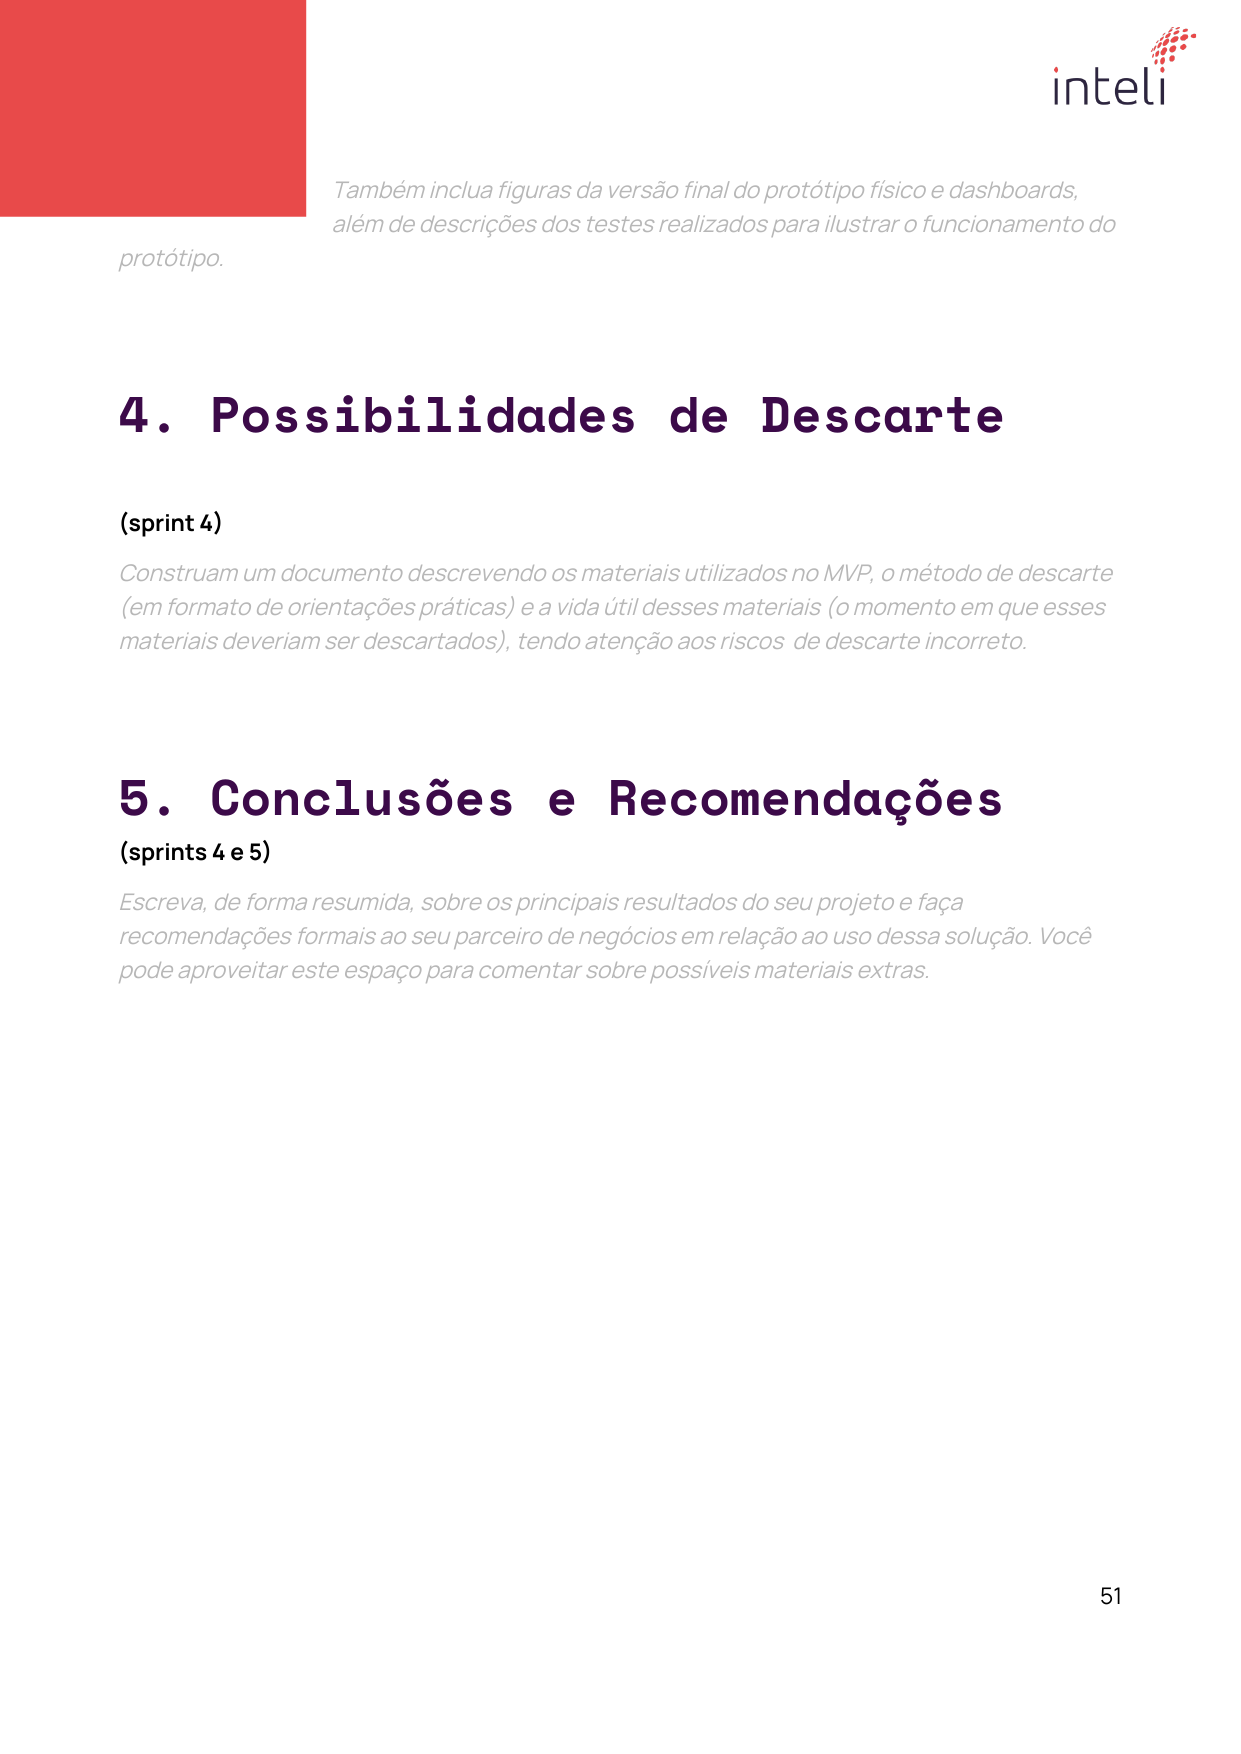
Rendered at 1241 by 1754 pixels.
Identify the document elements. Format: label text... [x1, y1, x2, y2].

picture [0, 0, 307, 217]
text 4. Possibilidades de Descarte [118, 377, 1122, 451]
picture [1054, 27, 1197, 105]
text Escreva, de forma resumida, sobre os principais resultados do seu projeto e faça recomendações formais ao seu parceiro de negócios em relação ao uso dessa solução. Você pode aproveitar este espaço para comentar sobre possíveis materiais extras. [118, 886, 1122, 985]
text (sprint 4) [118, 506, 1122, 538]
text 5. Conclusões e Recomendações (sprints 4 e 5) [118, 759, 1122, 867]
text Também inclua figuras da versão final do protótipo físico e dashboards, além de descrições dos testes realizados para ilustrar o funcionamento do protótipo. [118, 174, 1122, 273]
text Construam um documento descrevendo os materiais utilizados no MVP, o método de descarte (em formato de orientações práticas) e a vida útil desses materiais (o momento em que esses materiais deveriam ser descartados), tendo atenção aos riscos de descarte incorreto. [118, 557, 1122, 656]
